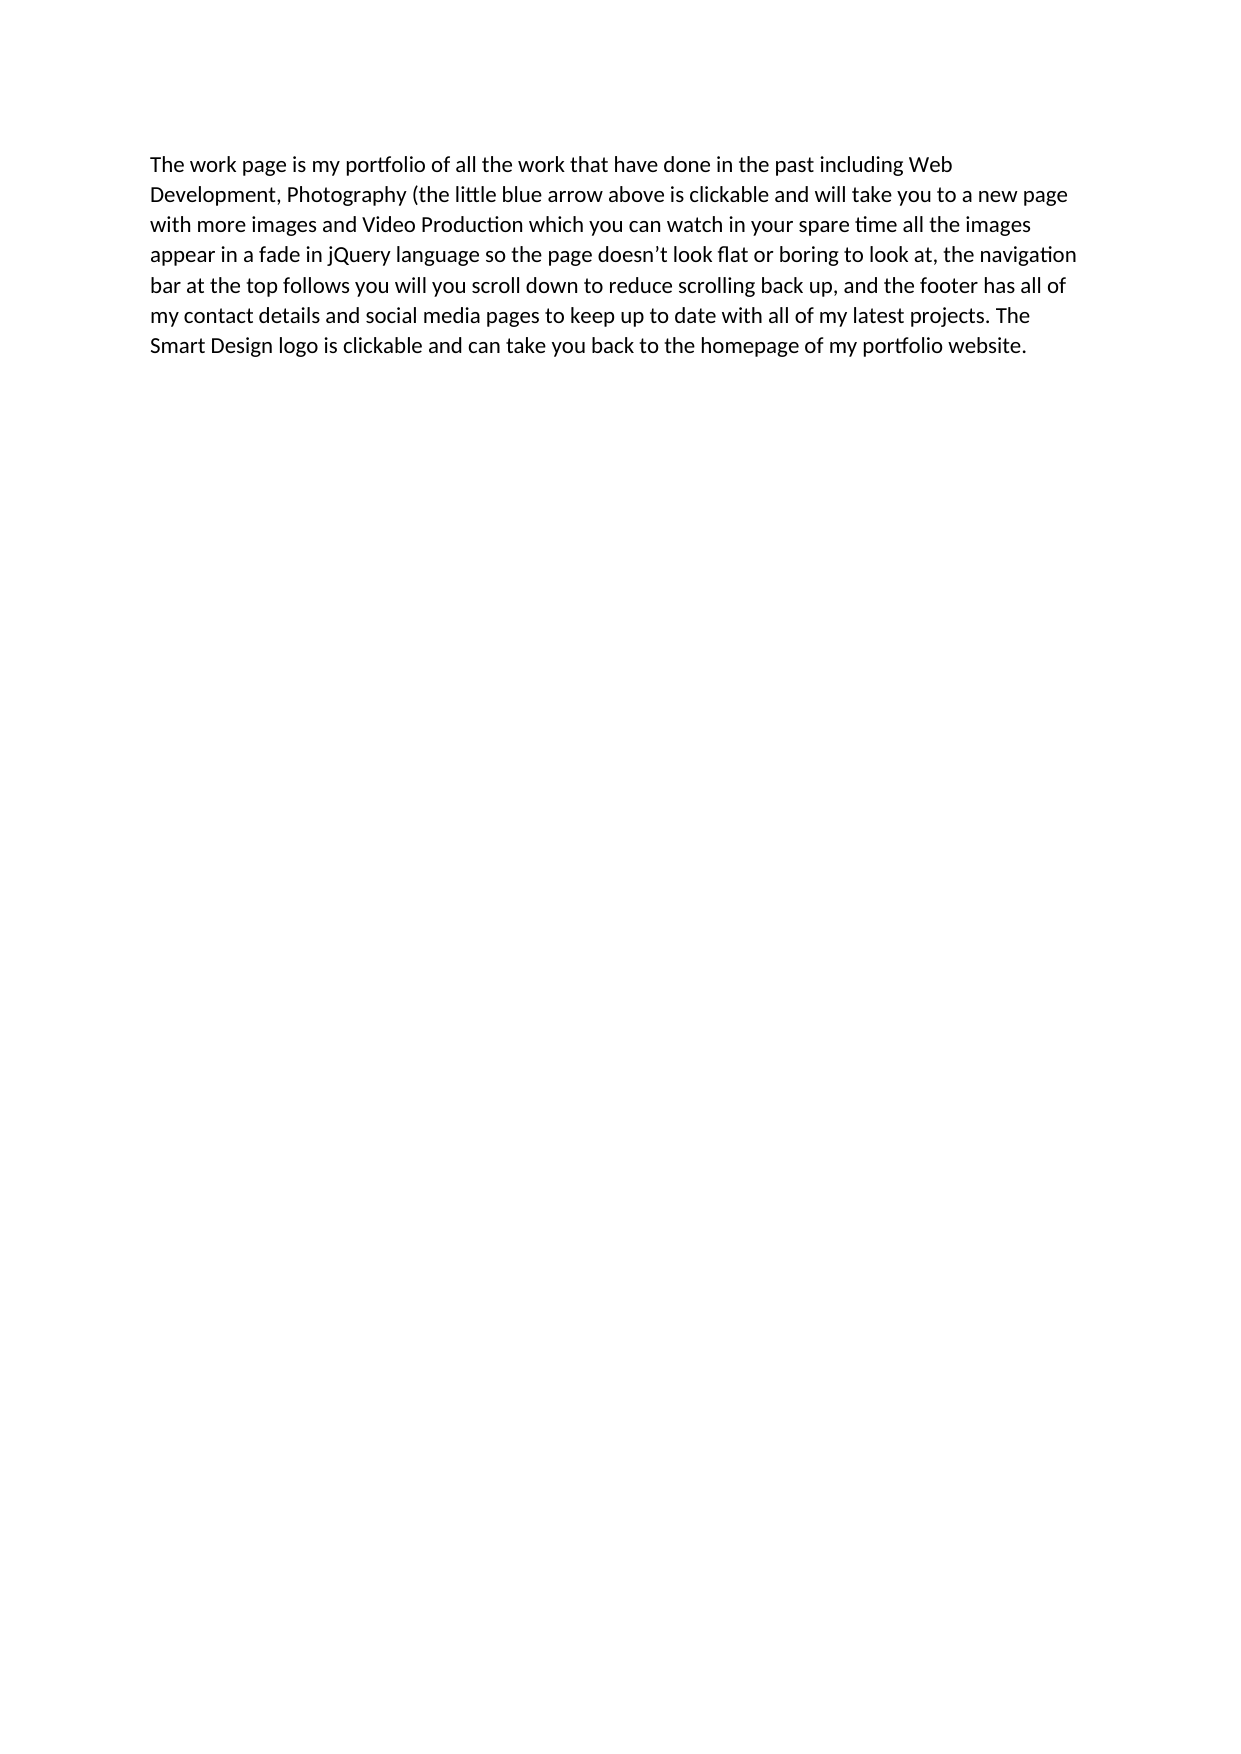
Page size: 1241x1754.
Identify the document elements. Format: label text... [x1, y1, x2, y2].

text The work page is my portfolio of all the work that have done in the past including Web Development, Photography (the little blue arrow above is clickable and will take you to a new page with more images and Video Production which you can watch in your spare time all the images appear in a fade in jQuery language so the page doesn’t look flat or boring to look at, the navigation bar at the top follows you will you scroll down to reduce scrolling back up, and the footer has all of my contact details and social media pages to keep up to date with all of my latest projects. The Smart Design logo is clickable and can take you back to the homepage of my portfolio website. [150, 150, 1090, 359]
